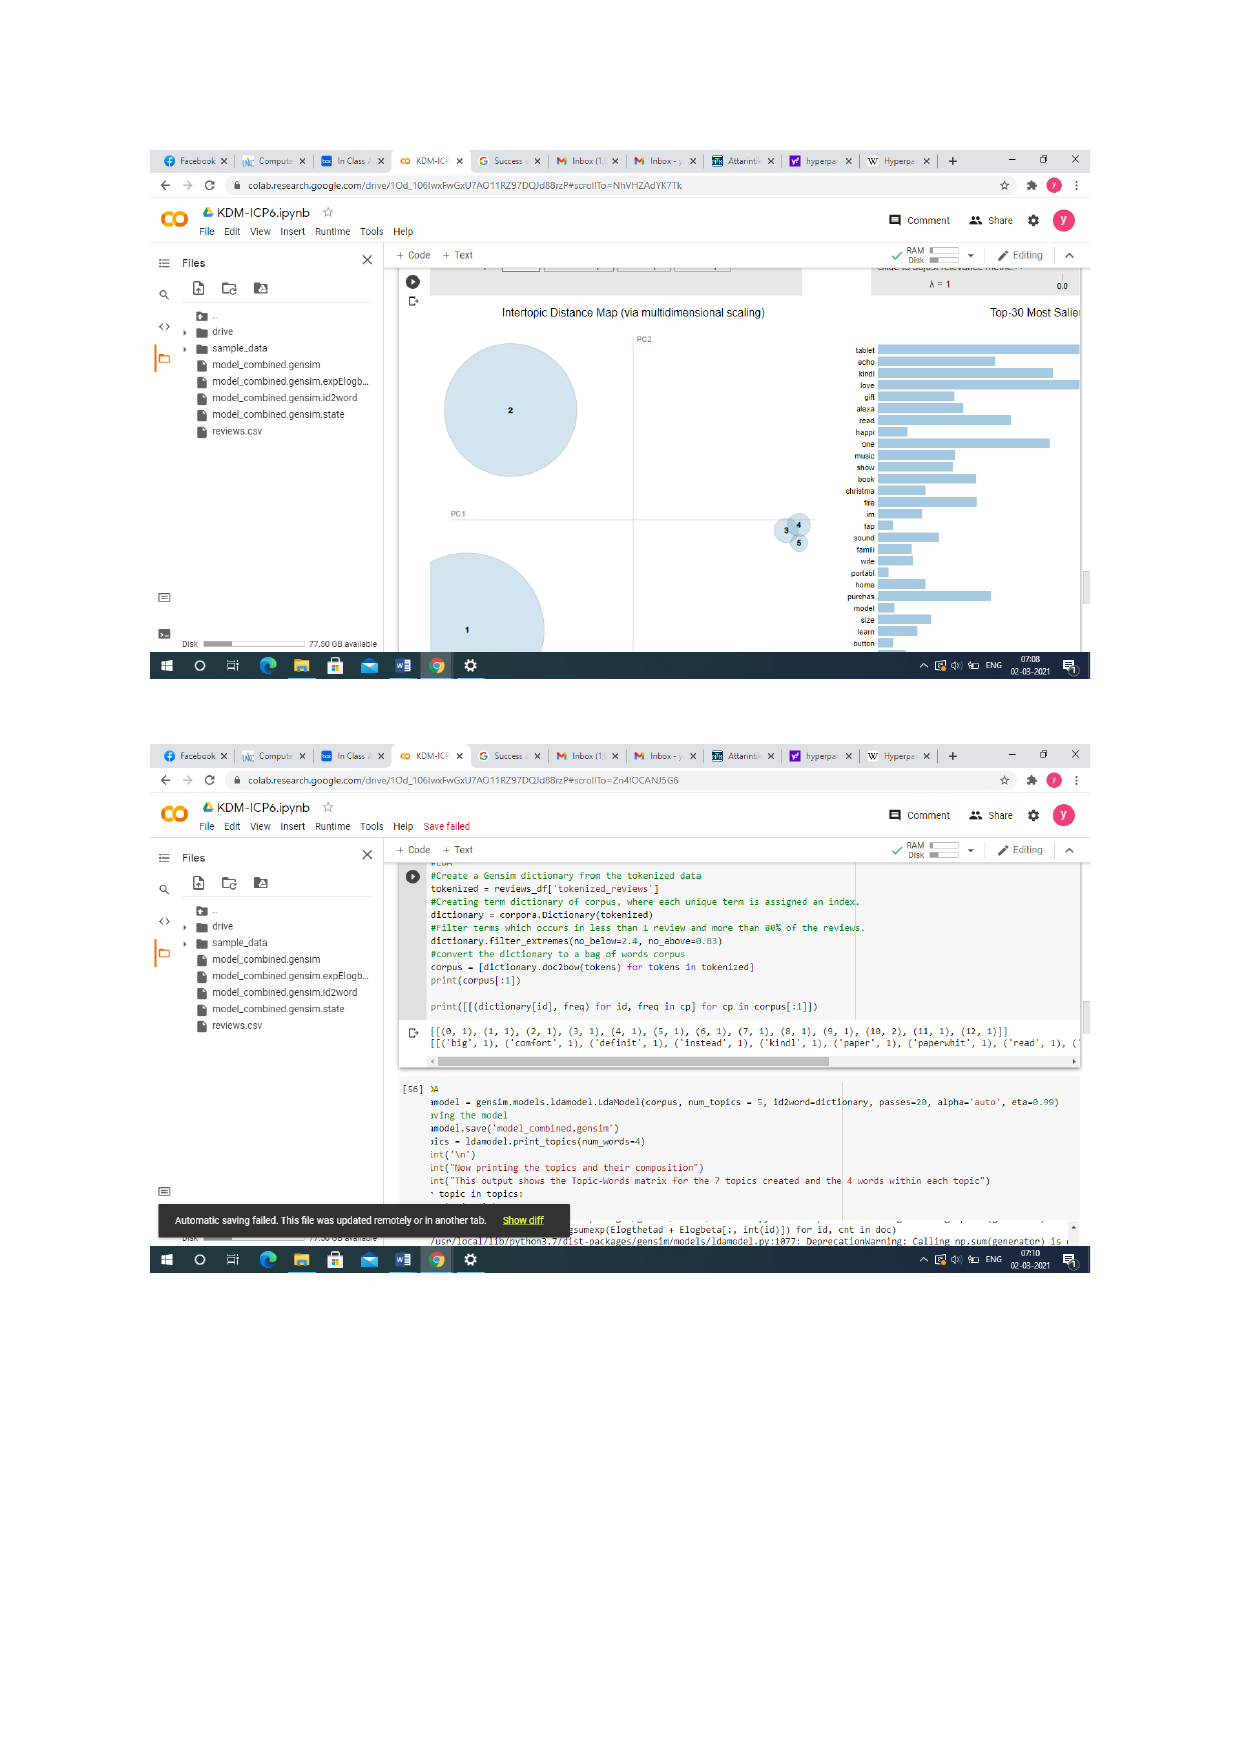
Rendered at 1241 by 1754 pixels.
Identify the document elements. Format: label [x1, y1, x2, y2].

picture [150, 150, 1091, 679]
picture [150, 744, 1091, 1273]
